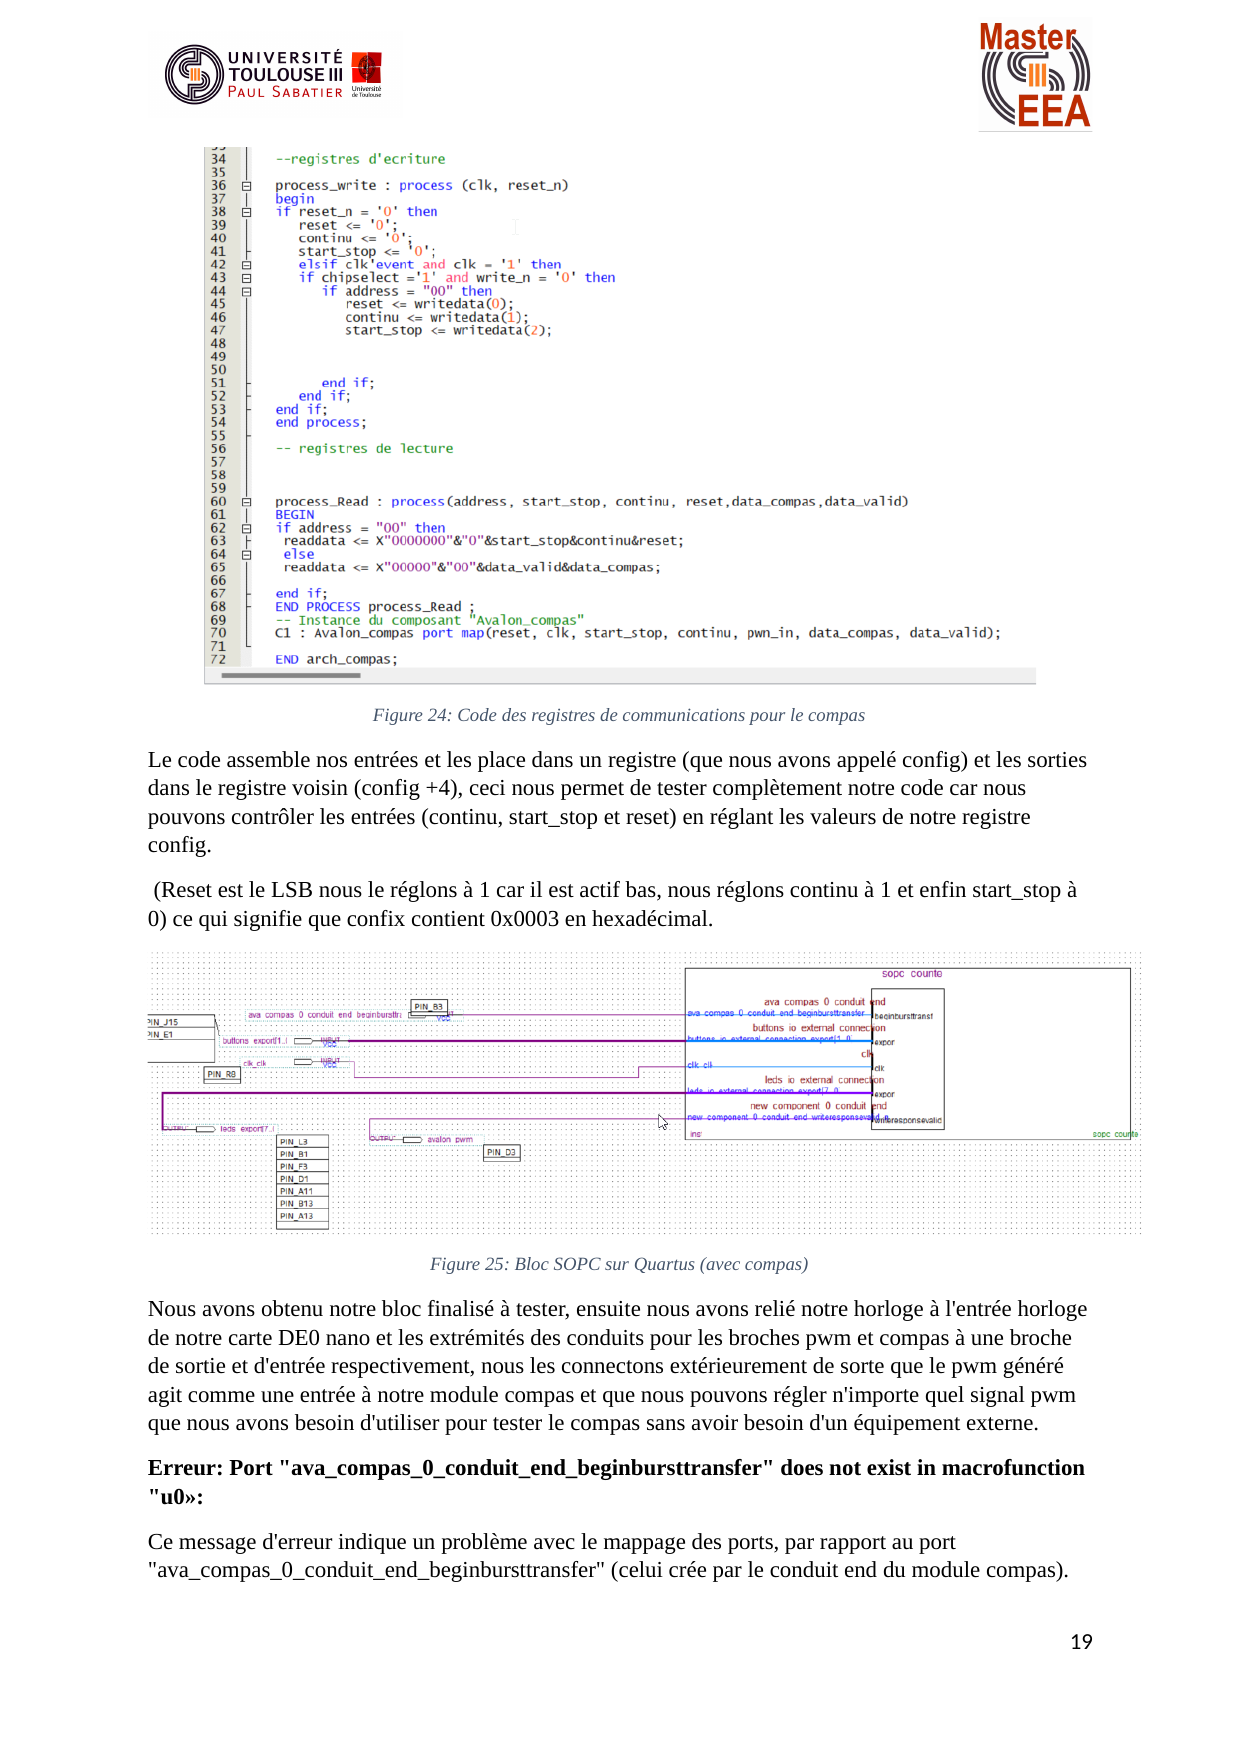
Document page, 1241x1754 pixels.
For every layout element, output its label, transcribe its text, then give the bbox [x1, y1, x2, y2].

text Figure 25: Bloc SOPC sur Quartus (avec compas) [148, 1253, 1093, 1275]
picture [978, 17, 1093, 132]
picture [204, 147, 1037, 685]
text Le code assemble nos entrées et les place dans un registre (que nous avons appelé config) et les sorties dans le registre voisin (config +4), ceci nous permet de tester complètement notre code car nous pouvons contrôler les entrées (continu, start_stop et reset) en réglant les valeurs de notre registre config. [148, 746, 1093, 858]
picture [147, 950, 1144, 1235]
text Nous avons obtenu notre bloc finalisé à tester, ensuite nous avons relié notre horloge à l'entrée horloge de notre carte DE0 nano et les extrémités des conduits pour les broches pwm et compas à une broche de sortie et d'entrée respectivement, nous les connectons extérieurement de sorte que le pwm généré agit comme une entrée à notre module compas et que nous pouvons régler n'importe quel signal pwm que nous avons besoin d'utiliser pour tester le compas sans avoir besoin d'un équipement externe. [148, 1296, 1093, 1436]
picture [147, 31, 403, 118]
text Figure 24: Code des registres de communications pour le compas [148, 704, 1093, 725]
text Erreur: Port "ava_compas_0_conduit_end_beginbursttransfer" does not exist in macrofunction "u0»: [148, 1454, 1093, 1509]
text (Reset est le LSB nous le réglons à 1 car il est actif bas, nous réglons continu à 1 et enfin start_stop à 0) ce qui signifie que confix contient 0x0003 en hexadécimal. [148, 876, 1093, 931]
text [148, 1528, 1093, 1583]
